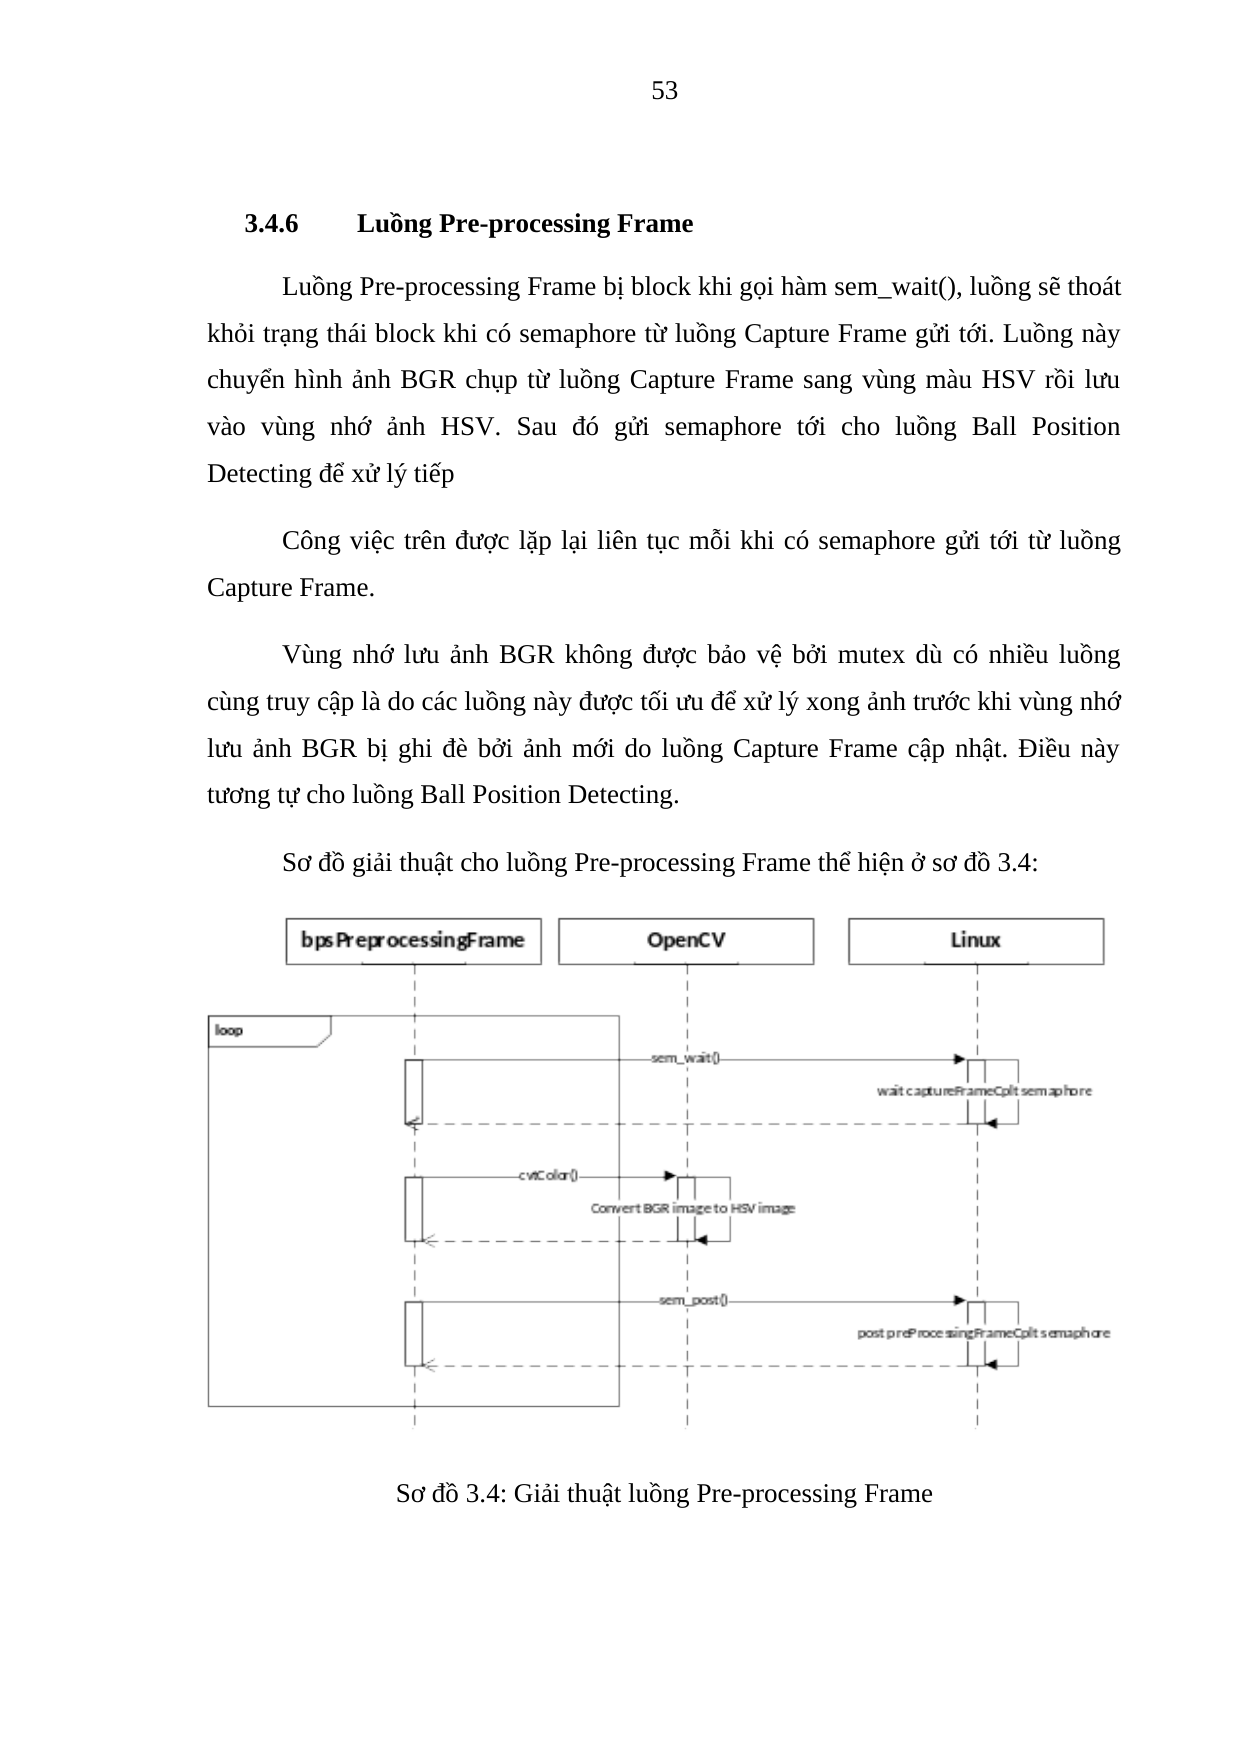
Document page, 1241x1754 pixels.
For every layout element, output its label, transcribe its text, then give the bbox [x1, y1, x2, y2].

text Luồng Pre-processing Frame bị block khi gọi hàm sem_wait(), luồng sẽ thoát khỏi trạng thái block khi có semaphore từ luồng Capture Frame gửi tới. Luồng này chuyển hình ảnh BGR chụp từ luồng Capture Frame sang vùng màu HSV rồi lưu vào vùng nhớ ảnh HSV. Sau đó gửi semaphore tới cho luồng Ball Position Detecting để xử lý tiếp [207, 270, 1122, 488]
text Sơ đồ giải thuật cho luồng Pre-processing Frame thể hiện ở sơ đồ 3.4: [207, 846, 1122, 877]
text Sơ đồ 3.4: Giải thuật luồng Pre-processing Frame [207, 1477, 1122, 1509]
text Công việc trên được lặp lại liên tục mỗi khi có semaphore gửi tới từ luồng Capture Frame. [207, 524, 1122, 602]
list Luồng Pre-processing Frame [244, 207, 1122, 238]
text Vùng nhớ lưu ảnh BGR không được bảo vệ bởi mutex dù có nhiều luồng cùng truy cập là do các luồng này được tối ưu để xử lý xong ảnh trước khi vùng nhớ lưu ảnh BGR bị ghi đè bởi ảnh mới do luồng Capture Frame cập nhật. Điều này tương tự cho luồng Ball Position Detecting. [207, 638, 1122, 809]
